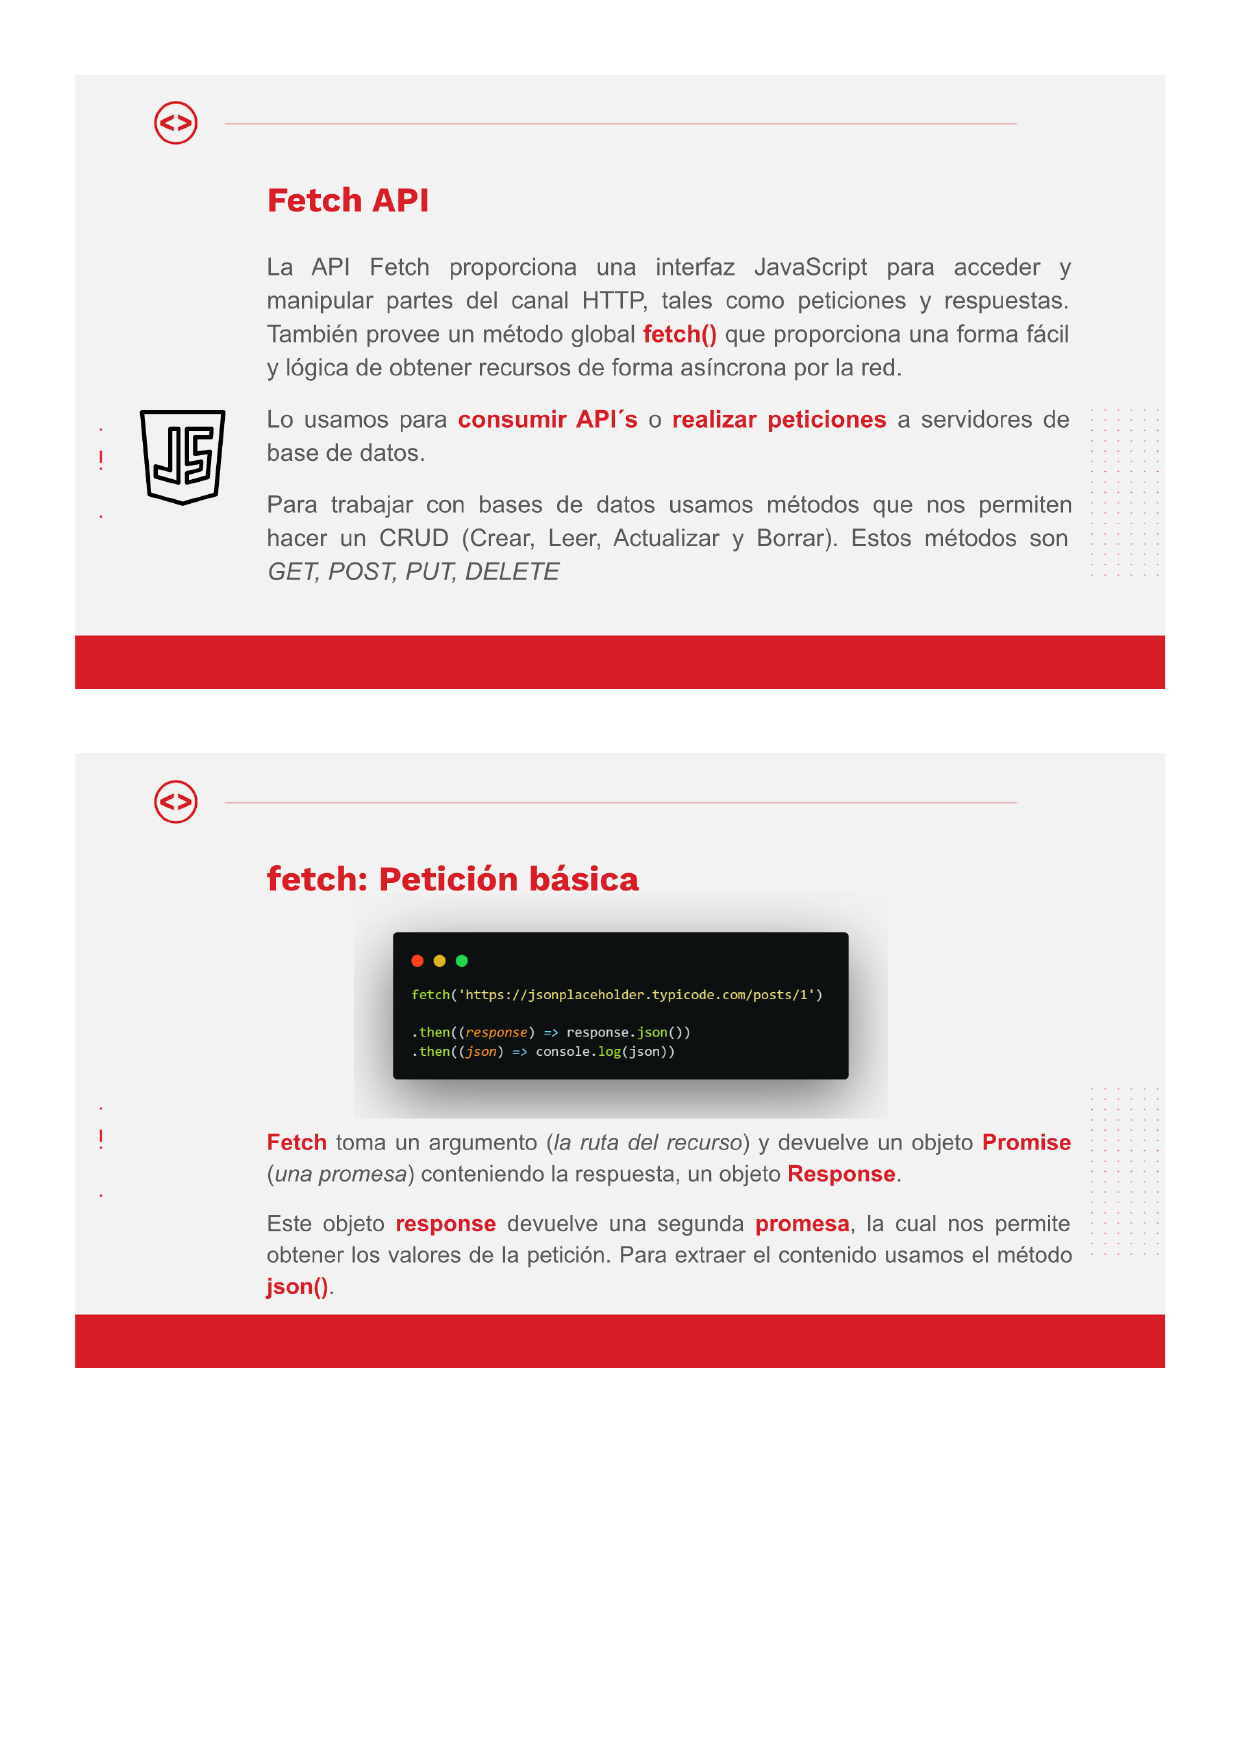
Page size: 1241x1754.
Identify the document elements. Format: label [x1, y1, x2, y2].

picture [75, 75, 1166, 689]
picture [75, 753, 1166, 1368]
